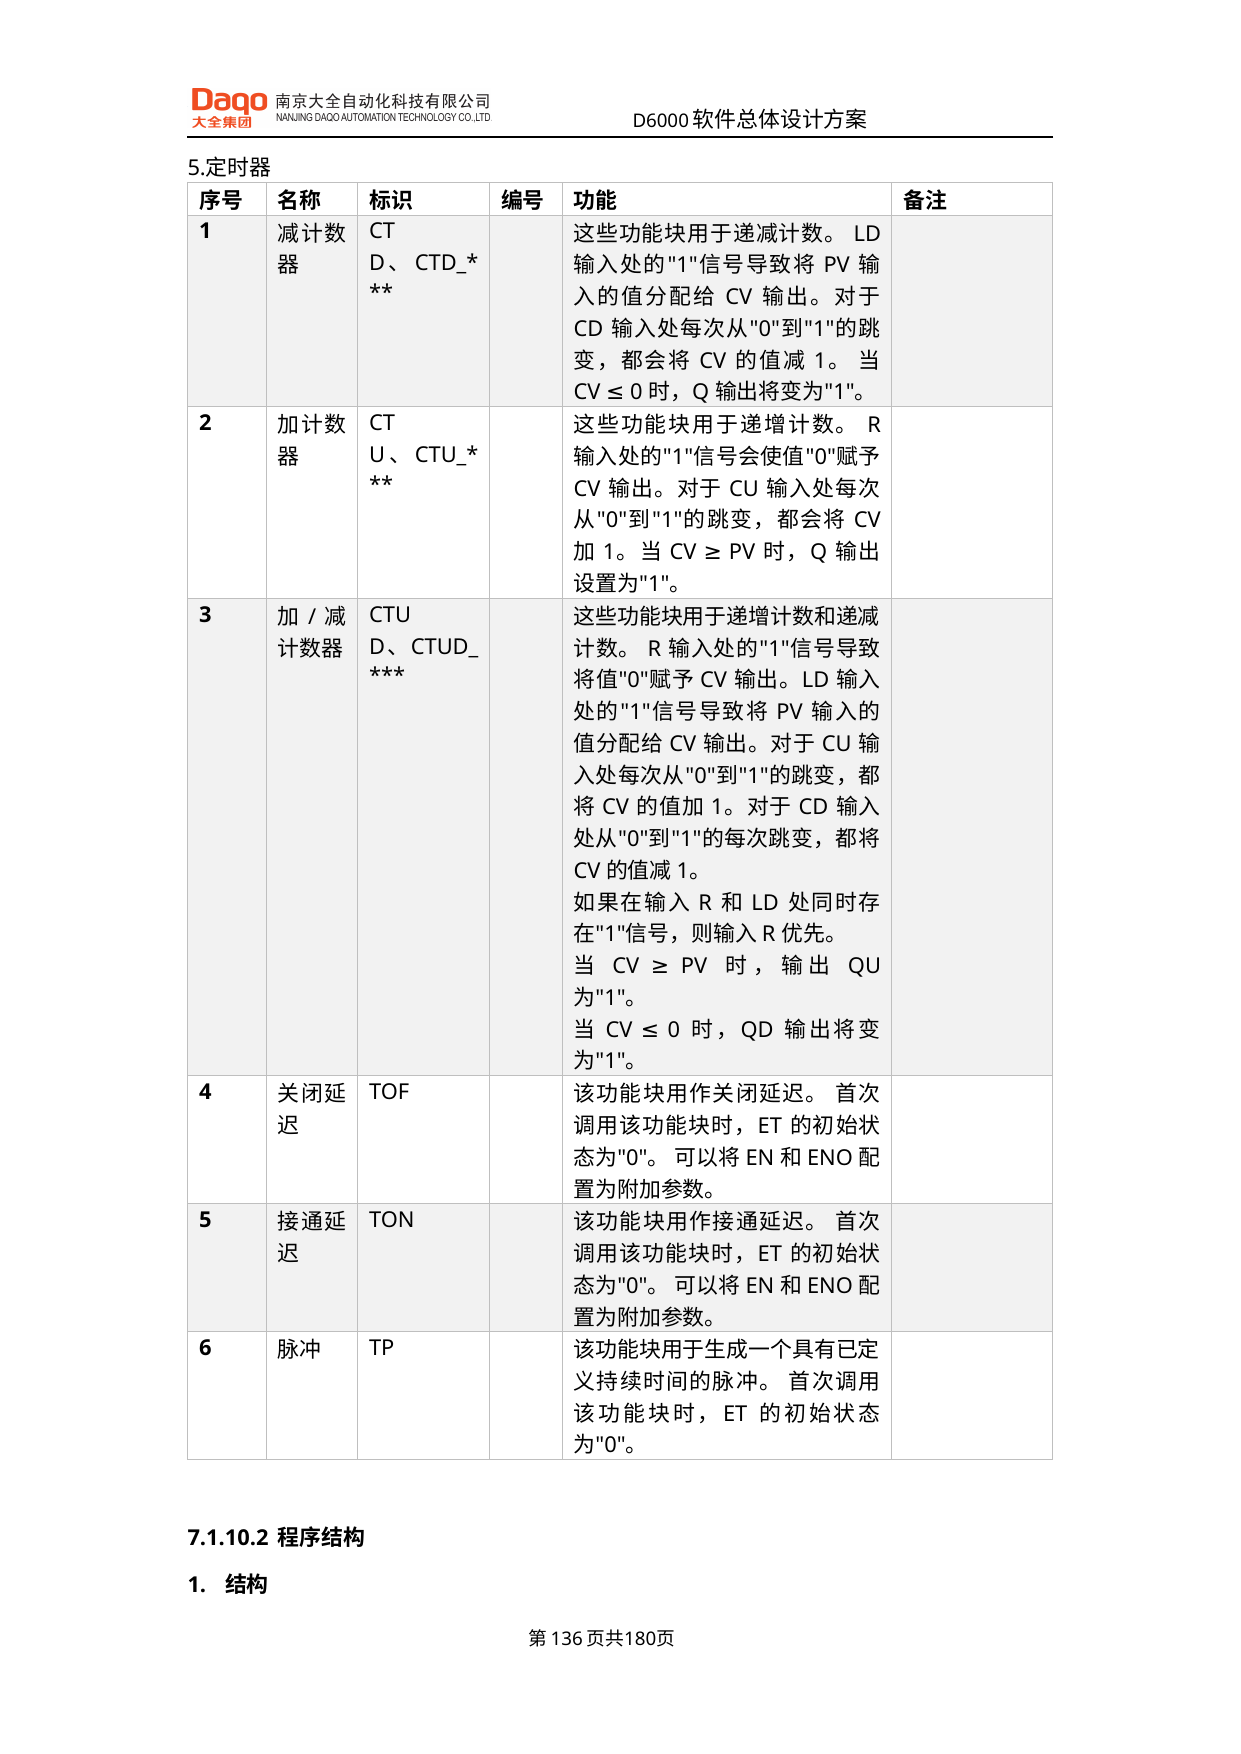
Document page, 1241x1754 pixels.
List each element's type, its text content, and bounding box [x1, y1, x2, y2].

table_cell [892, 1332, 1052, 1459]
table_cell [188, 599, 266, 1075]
picture [187, 88, 492, 128]
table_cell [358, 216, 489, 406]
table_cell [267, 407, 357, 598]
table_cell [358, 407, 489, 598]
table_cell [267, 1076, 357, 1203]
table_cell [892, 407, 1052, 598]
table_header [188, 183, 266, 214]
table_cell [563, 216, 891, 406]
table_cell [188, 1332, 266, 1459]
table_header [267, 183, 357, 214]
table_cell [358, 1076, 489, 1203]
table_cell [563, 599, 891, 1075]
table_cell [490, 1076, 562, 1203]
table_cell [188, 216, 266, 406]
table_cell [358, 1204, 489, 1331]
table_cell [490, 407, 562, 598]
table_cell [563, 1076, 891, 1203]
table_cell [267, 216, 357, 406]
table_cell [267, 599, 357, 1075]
list 结构 [187, 1567, 1053, 1599]
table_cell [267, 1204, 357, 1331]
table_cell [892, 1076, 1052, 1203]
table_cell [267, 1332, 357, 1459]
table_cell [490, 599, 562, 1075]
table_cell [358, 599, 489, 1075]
subtitle 程序结构 [187, 1520, 1053, 1551]
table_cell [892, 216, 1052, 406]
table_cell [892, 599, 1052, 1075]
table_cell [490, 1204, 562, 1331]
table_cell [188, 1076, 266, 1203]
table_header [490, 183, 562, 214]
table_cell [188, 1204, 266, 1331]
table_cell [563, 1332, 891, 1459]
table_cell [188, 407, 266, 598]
text 5.定时器 [187, 150, 1053, 182]
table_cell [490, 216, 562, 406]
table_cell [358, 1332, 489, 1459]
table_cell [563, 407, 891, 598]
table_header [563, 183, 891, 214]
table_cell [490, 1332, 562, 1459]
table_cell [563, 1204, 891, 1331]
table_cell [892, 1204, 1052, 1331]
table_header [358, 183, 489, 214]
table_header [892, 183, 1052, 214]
